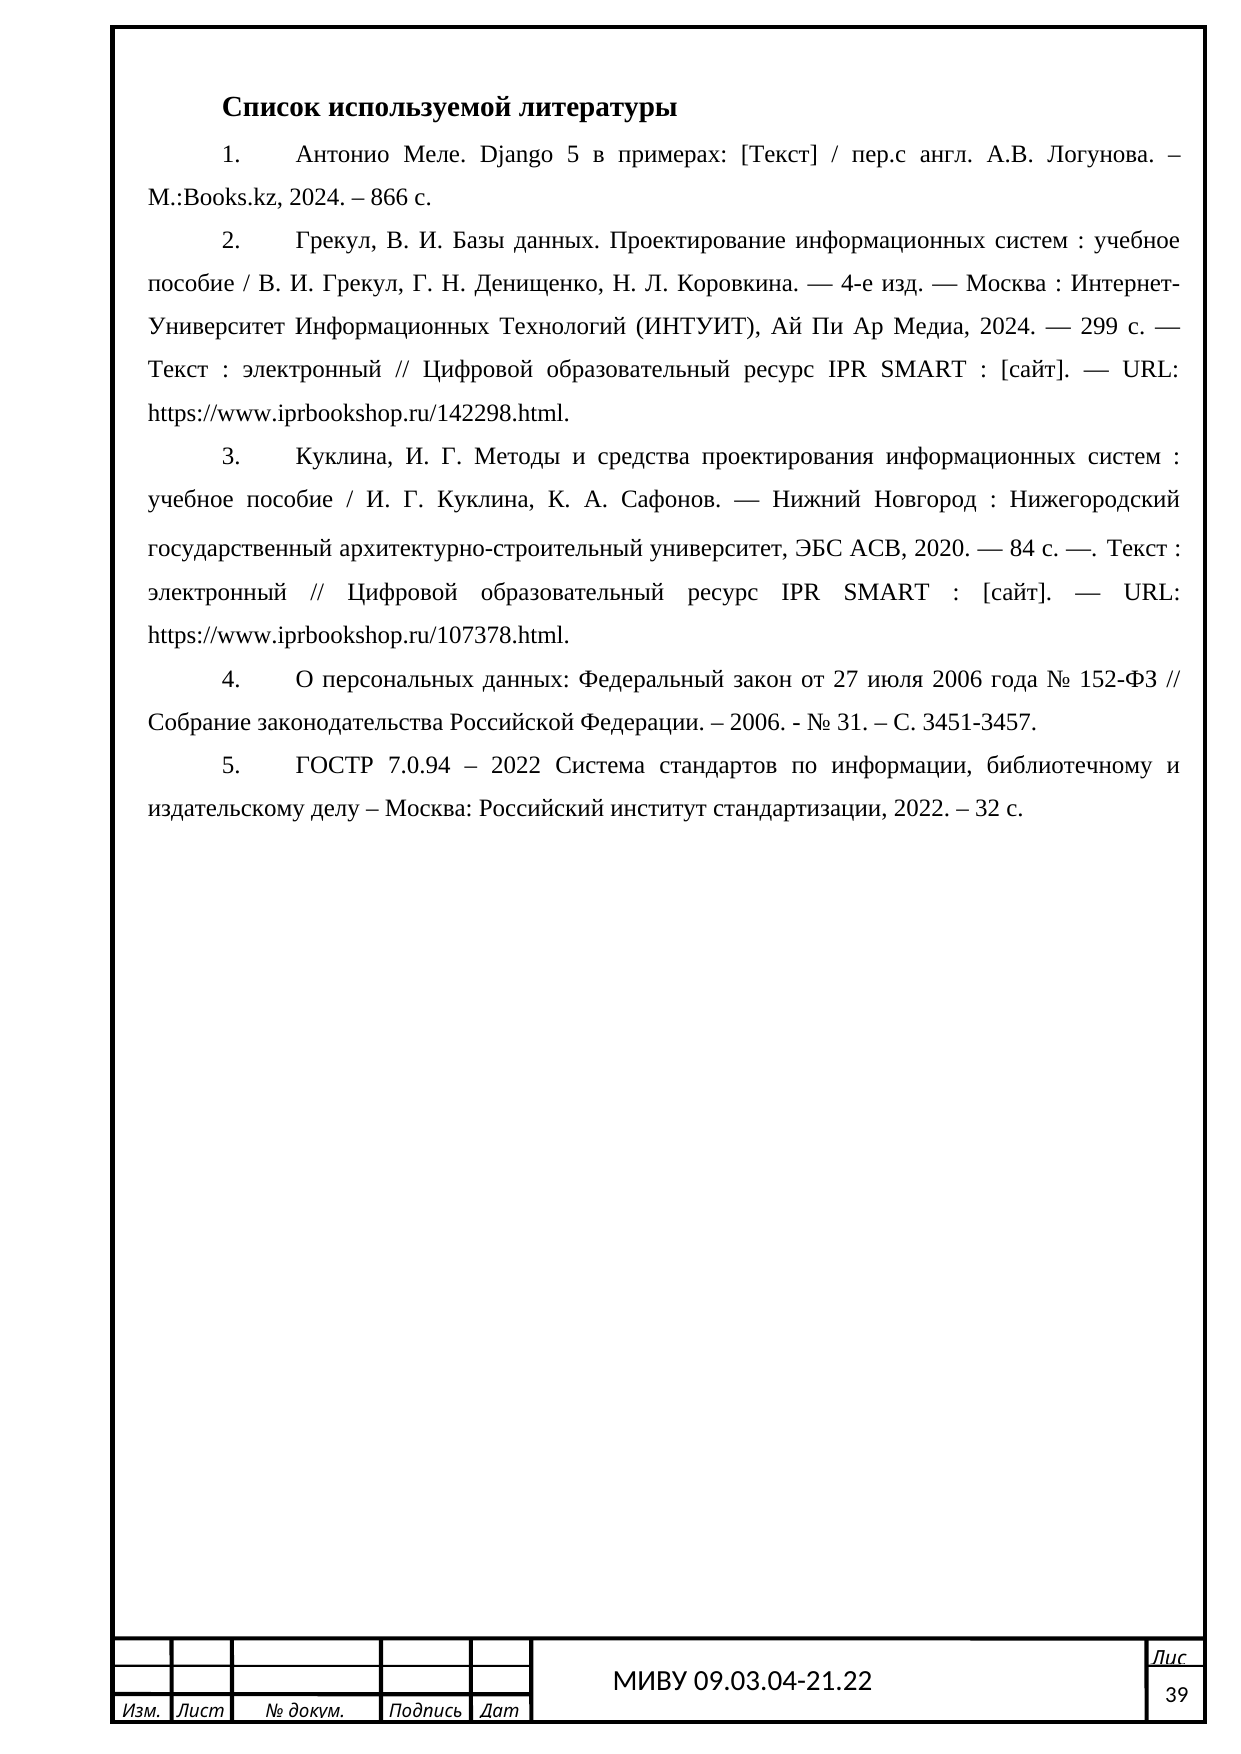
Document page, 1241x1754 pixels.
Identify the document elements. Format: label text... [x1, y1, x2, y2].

list Антонио Меле. Django 5 в примерах: [Текст] / пер.с англ. А.В. Логунова. – М.:Books.kz, 2024. – 866 c. [148, 139, 1181, 211]
list О персональных данных: Федеральный закон от 27 июля 2006 года № 152-ФЗ // Собрание законодательства Российской Федерации. – 2006. - № 31. – С. 3451-3457. [148, 664, 1181, 736]
list Куклина, И. Г. Методы и средства проектирования информационных систем : учебное пособие / И. Г. Куклина, К. А. Сафонов. — Нижний Новгород : Нижегородский государственный архитектурно-строительный университет, ЭБС АСВ, 2020. — 84 c. —. Текст : электронный // Цифровой образовательный ресурс IPR SMART : [сайт]. — URL: https://www.iprbookshop.ru/107378.html. [148, 441, 1181, 649]
list ГОСТР 7.0.94 – 2022 Система стандартов по информации, библиотечному и издательскому делу – Москва: Российский институт стандартизации, 2022. – 32 с. [148, 750, 1181, 822]
text Список используемой литературы [148, 89, 1181, 122]
list Грекул, В. И. Базы данных. Проектирование информационных систем : учебное пособие / В. И. Грекул, Г. Н. Денищенко, Н. Л. Коровкина. — 4-е изд. — Москва : Интернет-Университет Информационных Технологий (ИНТУИТ), Ай Пи Ар Медиа, 2024. — 299 c. — Текст : электронный // Цифровой образовательный ресурс IPR SMART : [сайт]. — URL: https://www.iprbookshop.ru/142298.html. [148, 225, 1181, 426]
